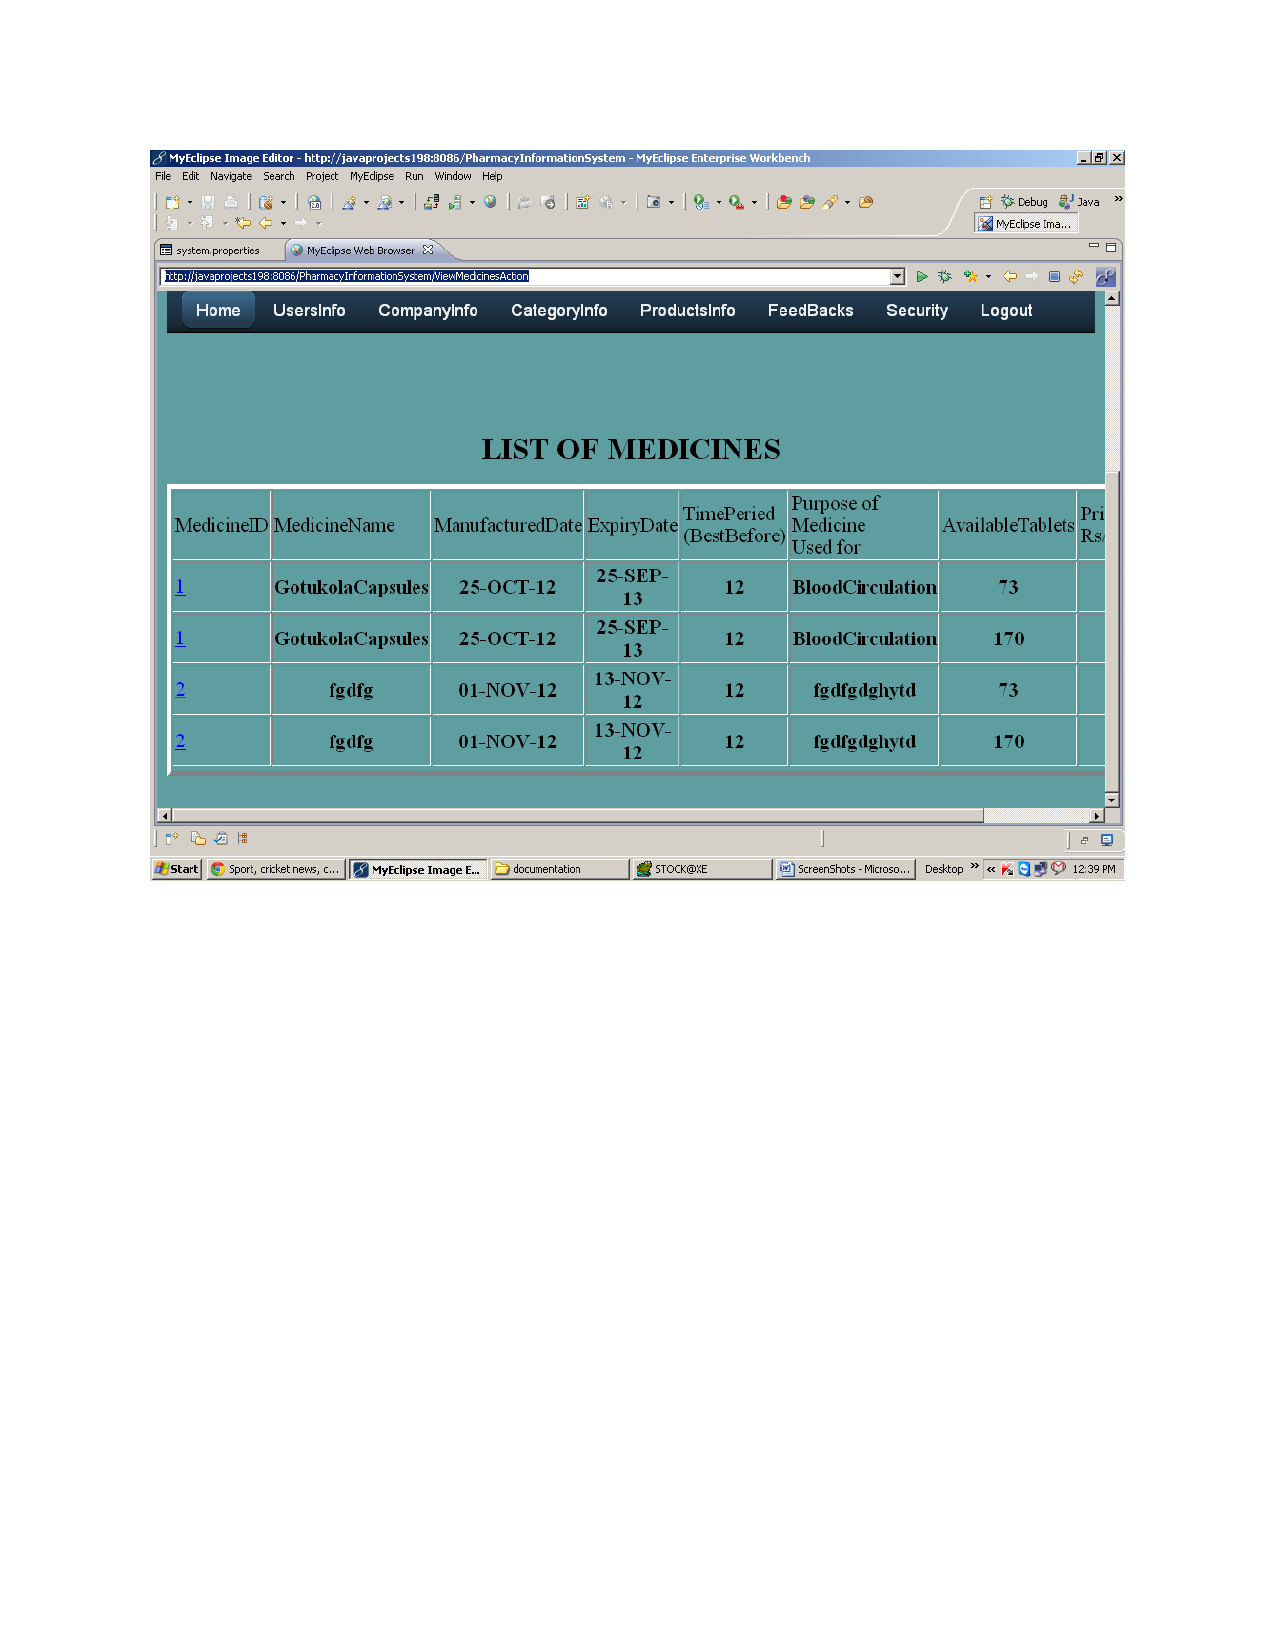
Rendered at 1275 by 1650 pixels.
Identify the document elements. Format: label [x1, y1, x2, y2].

picture [150, 150, 1125, 881]
